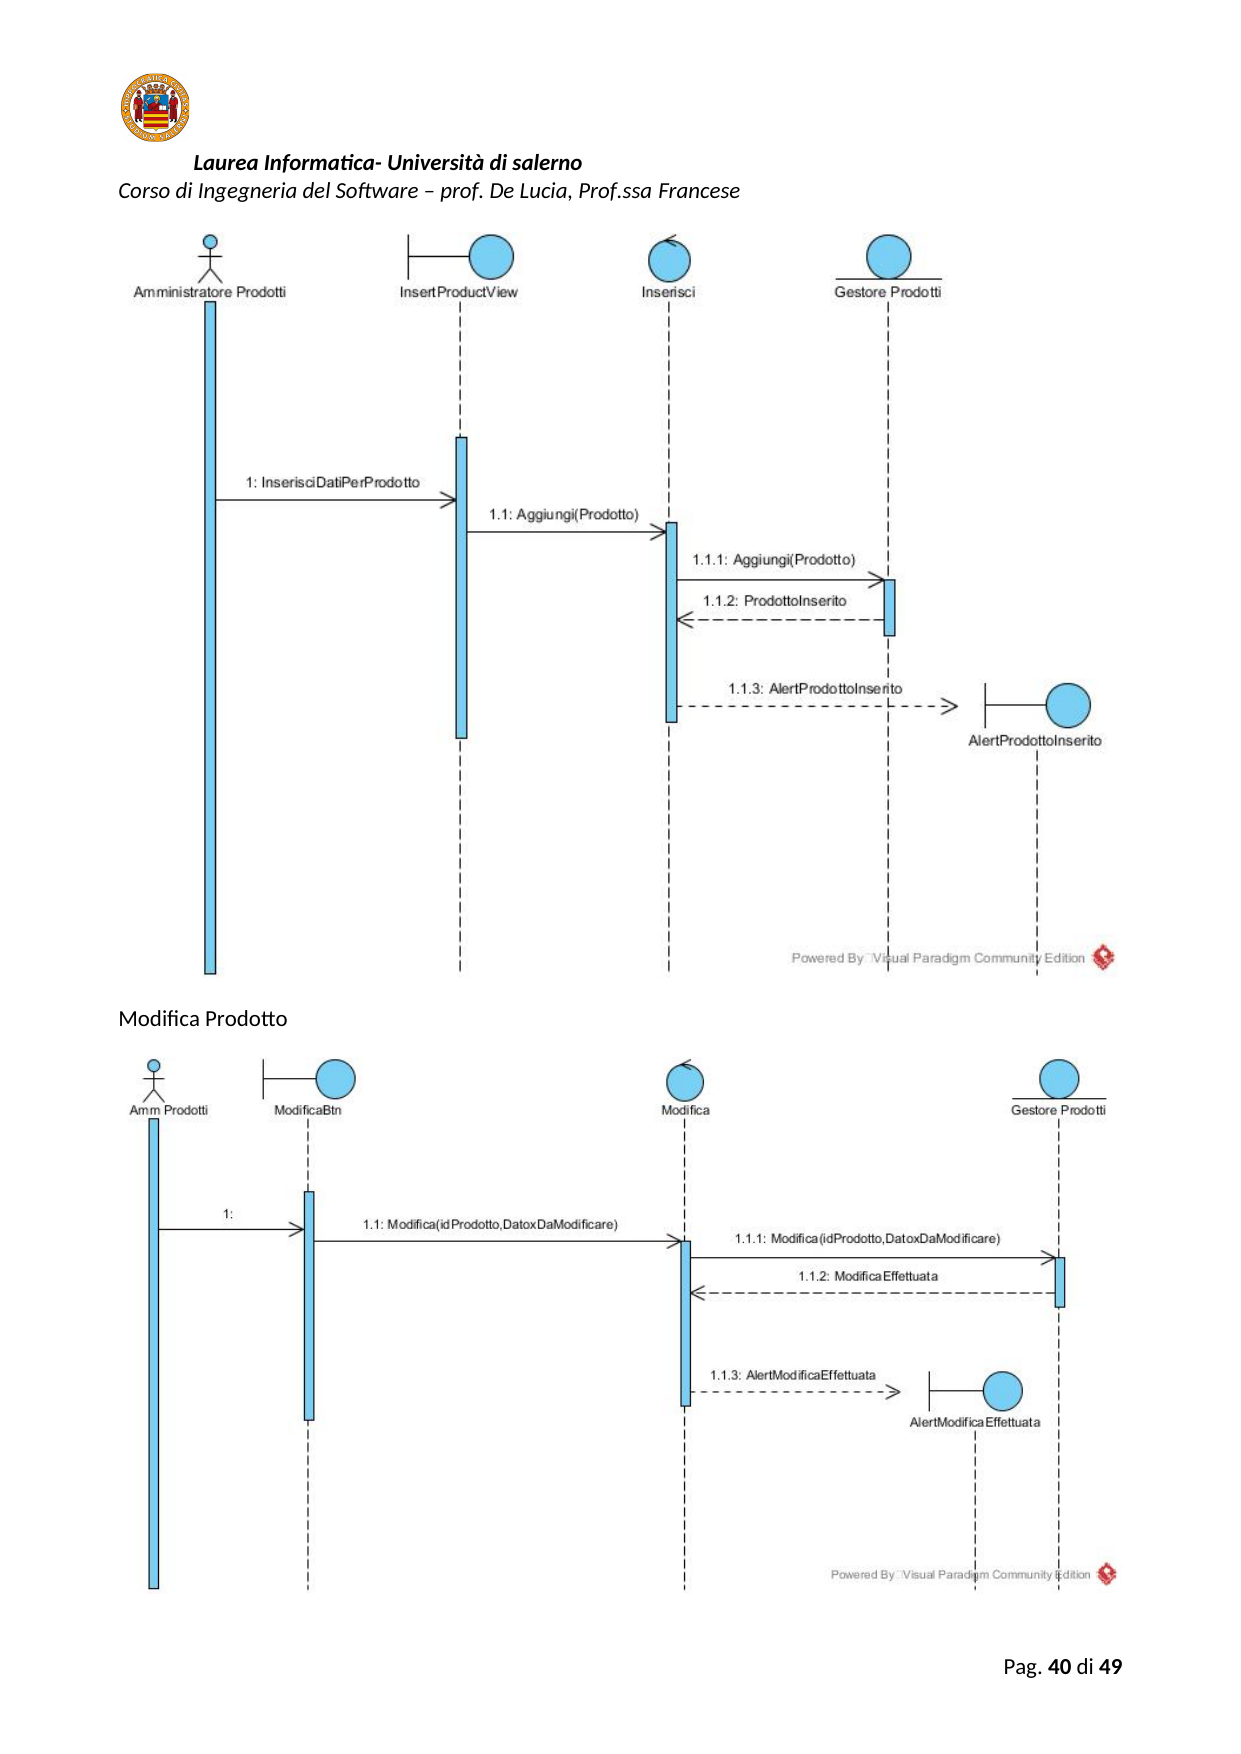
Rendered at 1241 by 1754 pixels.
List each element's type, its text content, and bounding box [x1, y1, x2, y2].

picture [121, 73, 190, 142]
picture [118, 232, 1123, 980]
text Modifica Prodotto [118, 1004, 1122, 1032]
picture [118, 1057, 1123, 1594]
